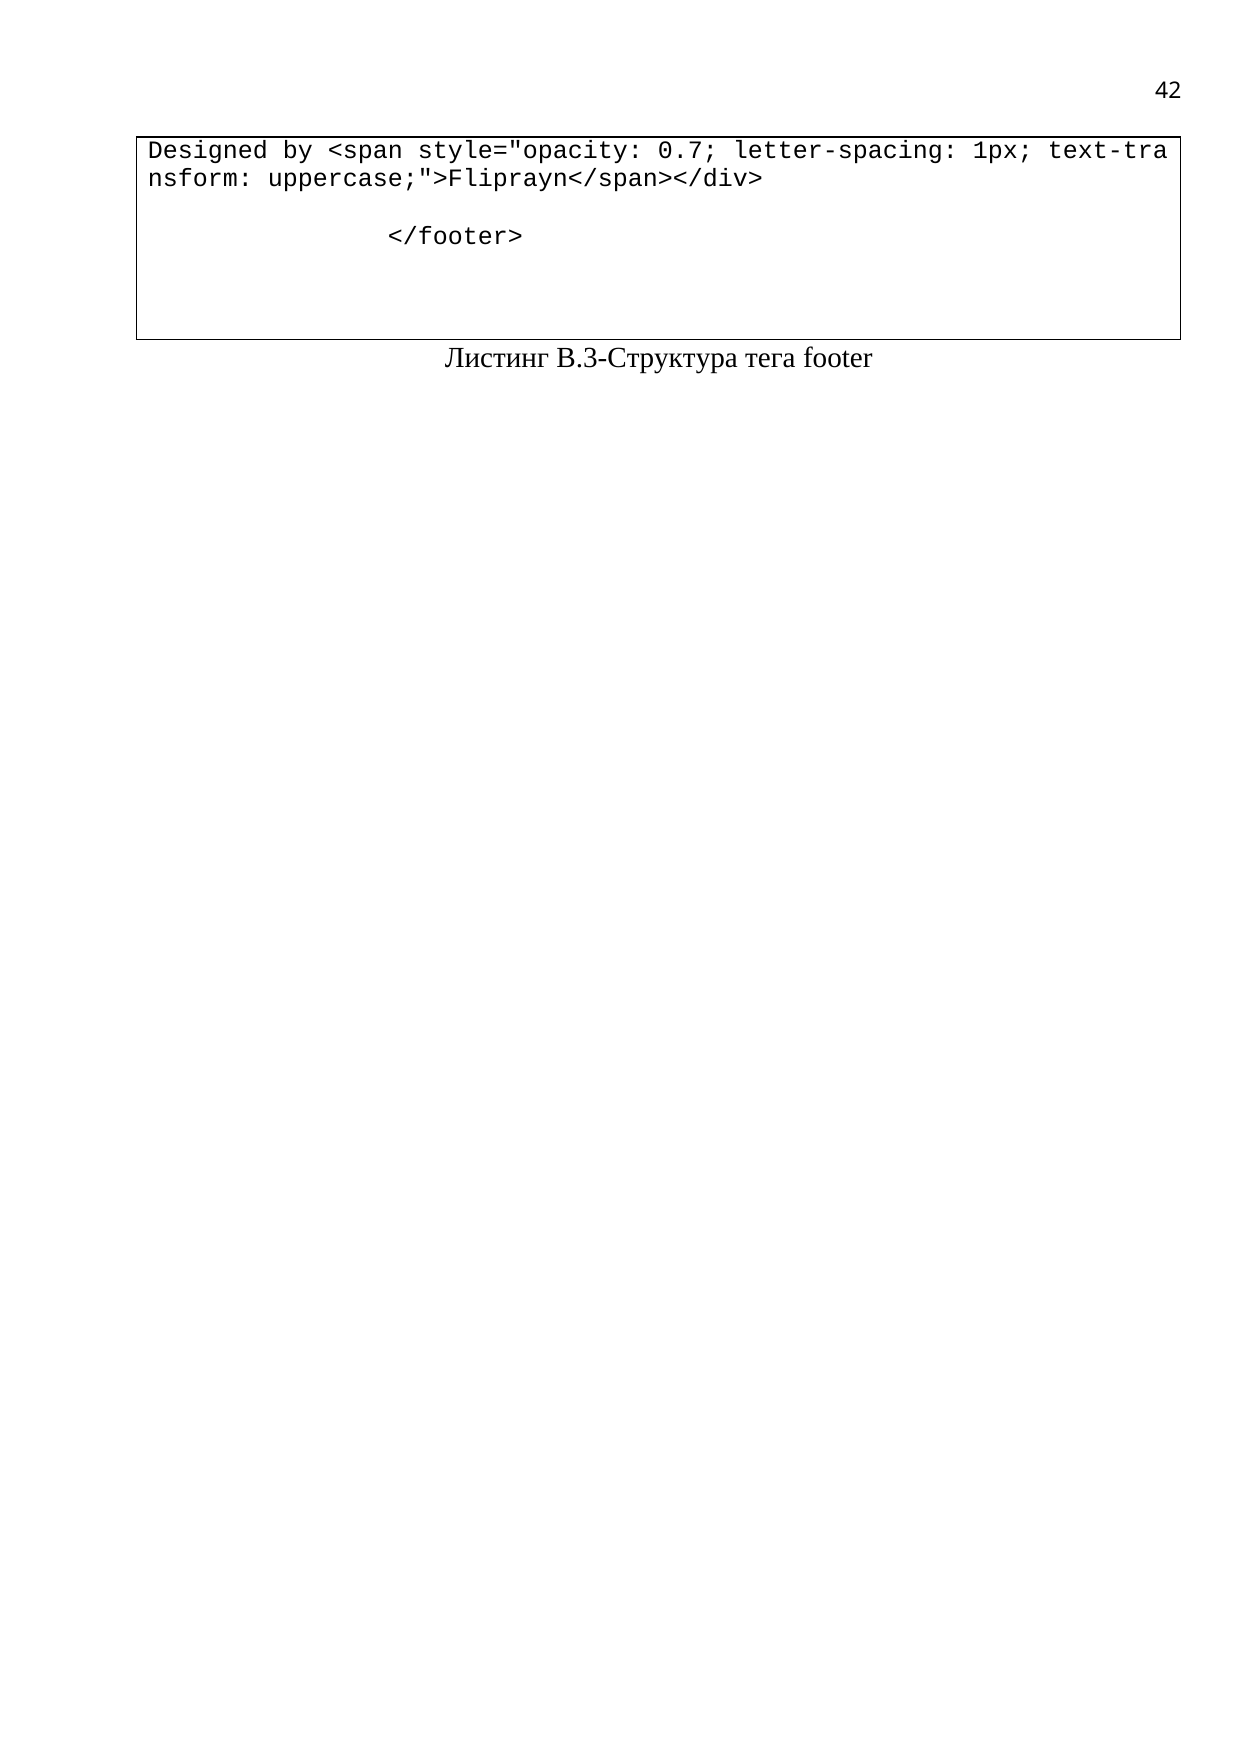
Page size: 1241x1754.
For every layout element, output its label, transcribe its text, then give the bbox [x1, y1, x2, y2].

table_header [137, 138, 1180, 339]
text Листинг В.3-Структура тега footer [136, 340, 1181, 373]
